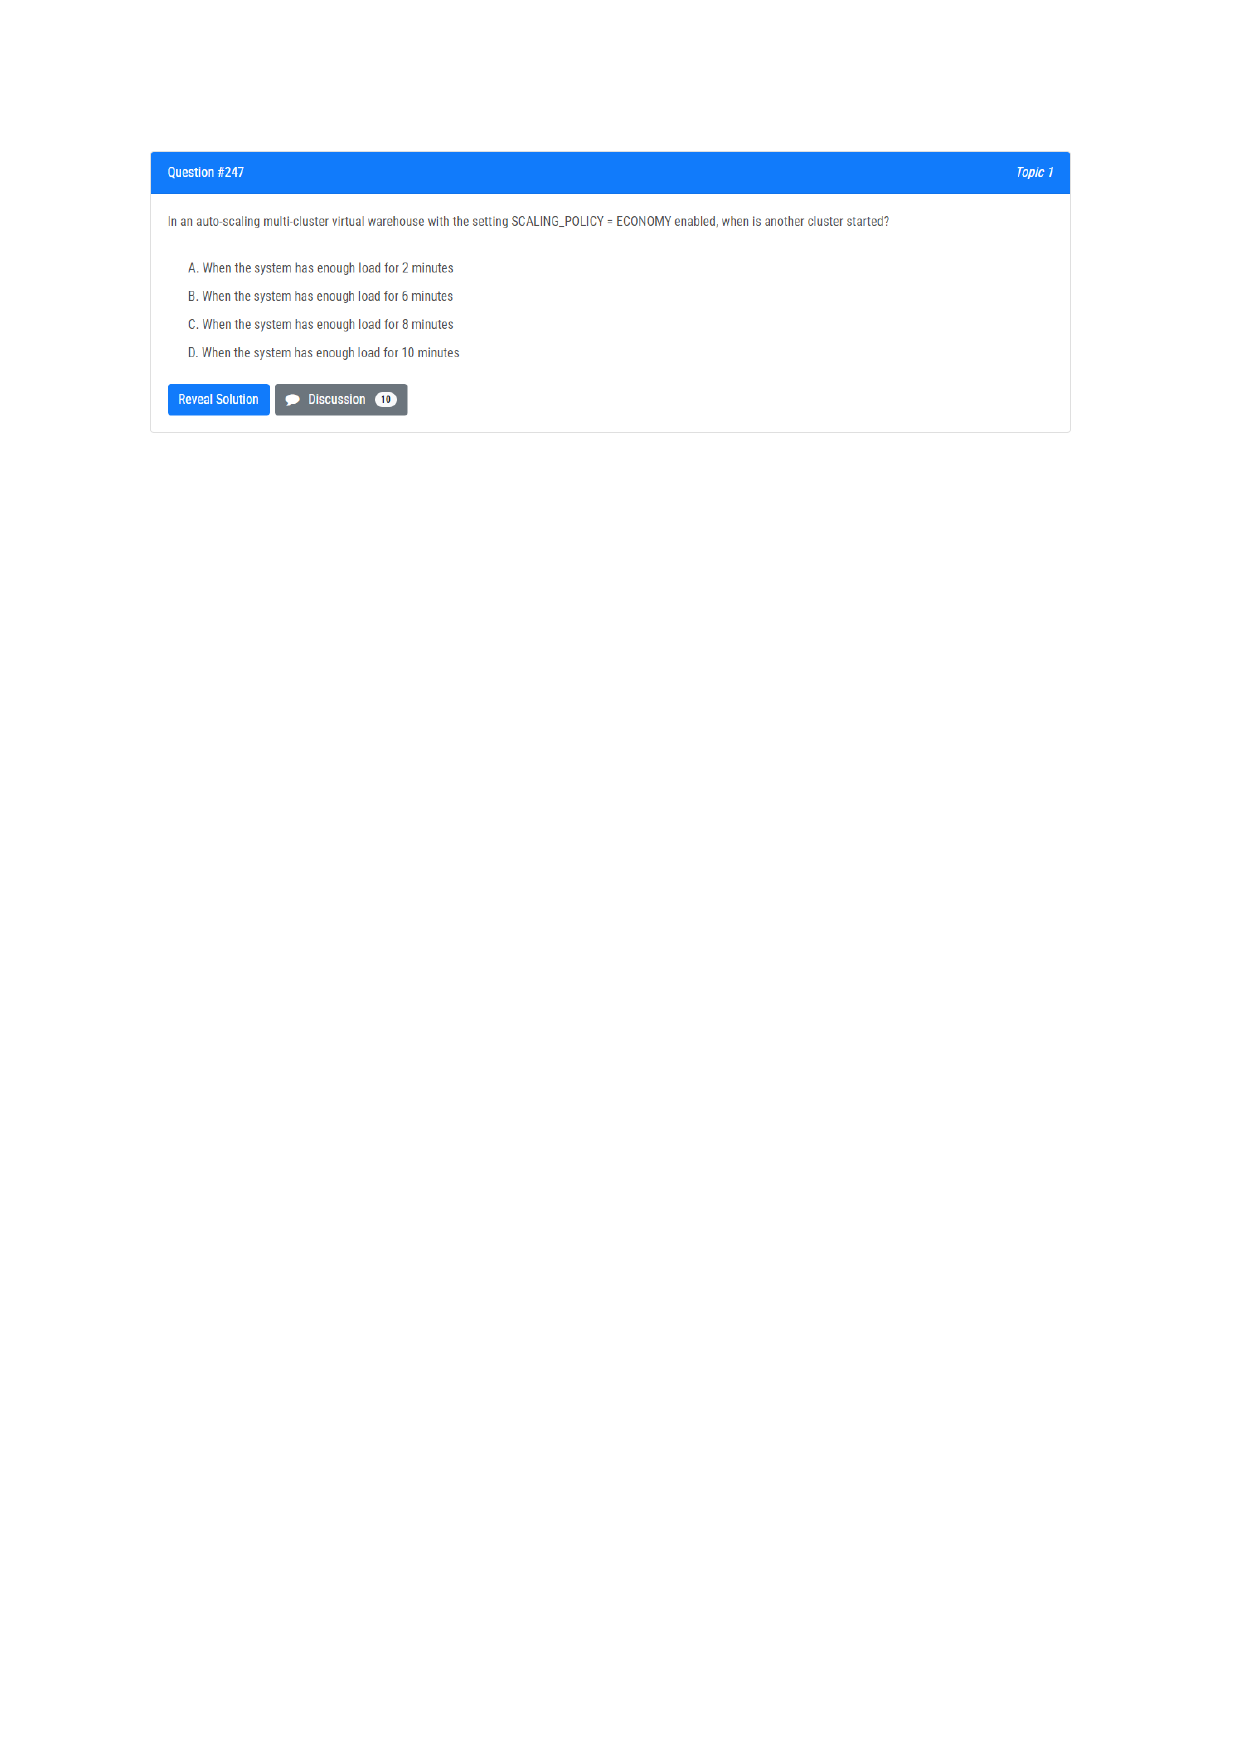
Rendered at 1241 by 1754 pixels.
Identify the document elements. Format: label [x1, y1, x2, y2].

picture [150, 150, 1091, 435]
